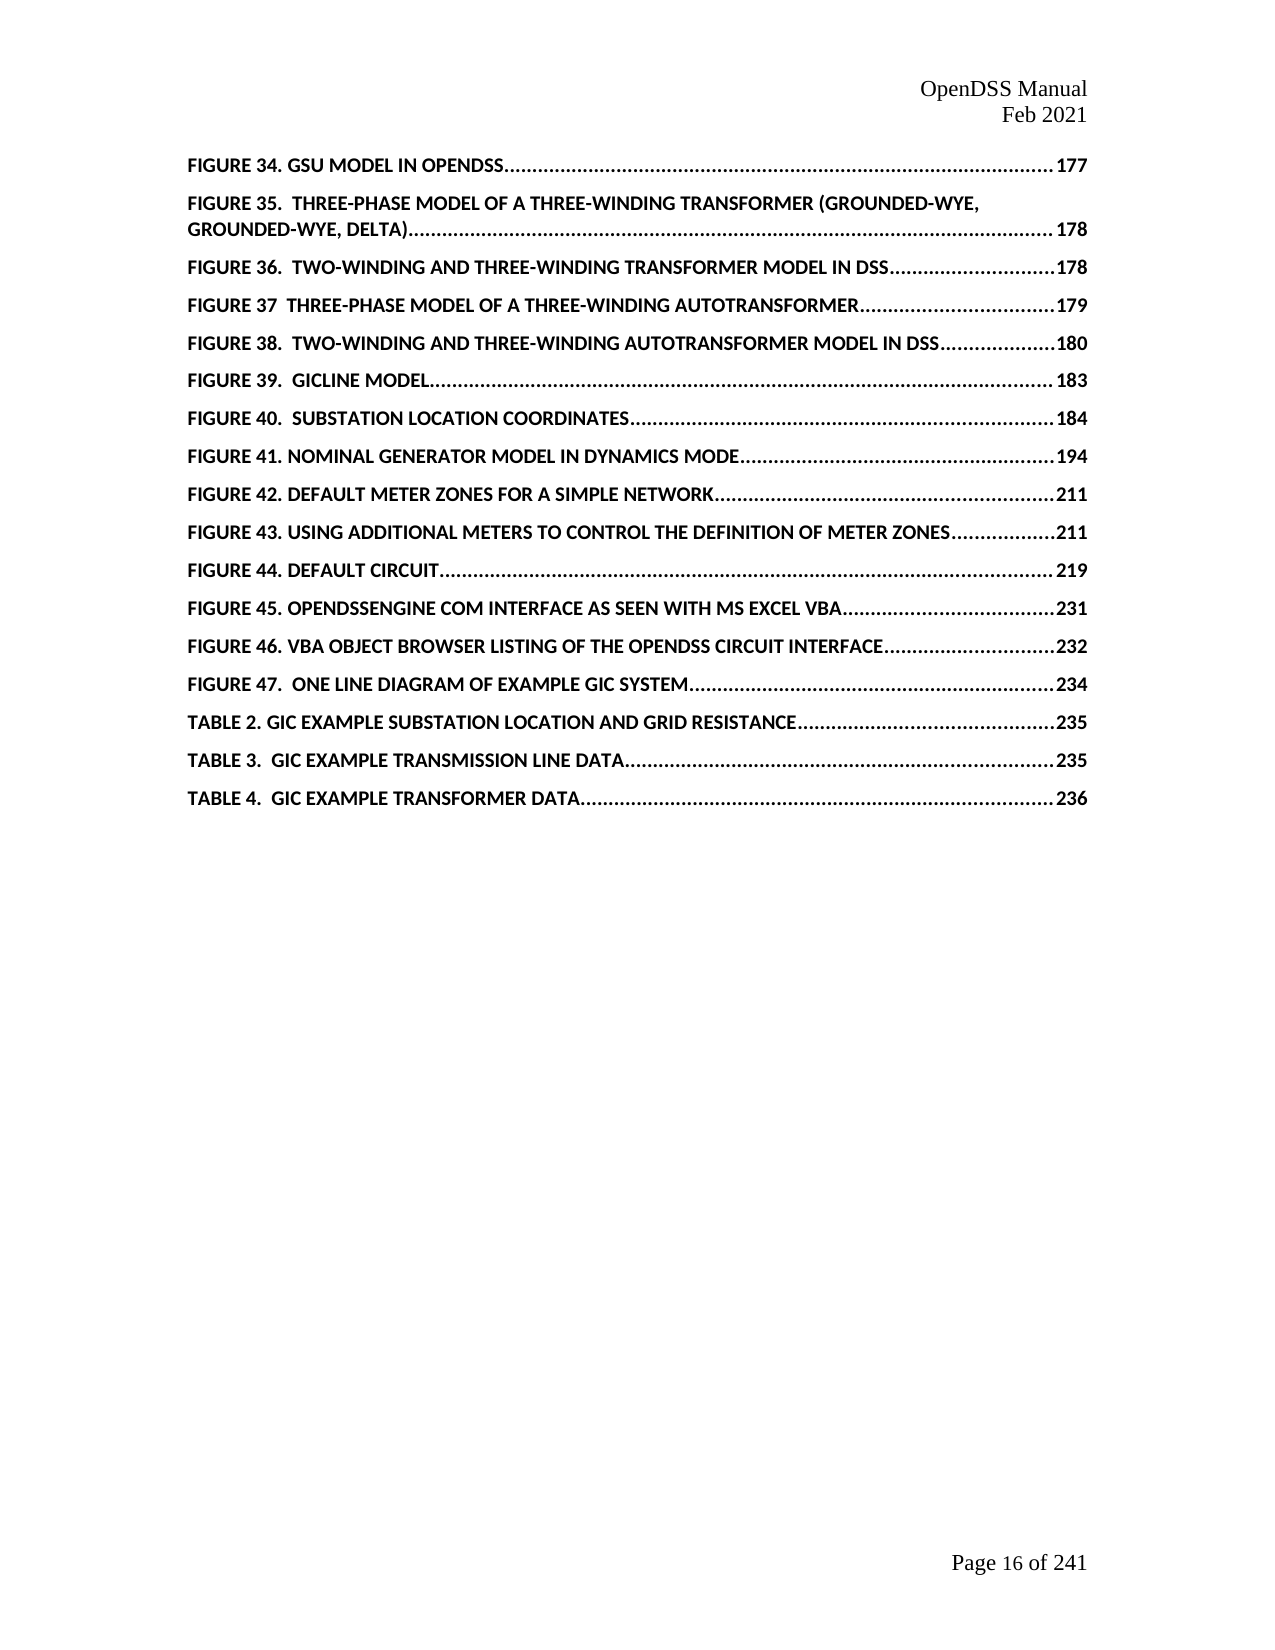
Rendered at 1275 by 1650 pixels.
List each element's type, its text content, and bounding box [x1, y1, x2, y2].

text Figure 34. GSU Model in OpenDSS 177 [187, 153, 1087, 178]
text Figure 36. Two-winding and Three-winding Transformer model in DSS 178 [187, 254, 1087, 279]
text Figure 46. VBA Object Browser listing of the OpenDSS Circuit Interface 232 [187, 633, 1087, 658]
text Figure 41. Nominal Generator Model in Dynamics Mode 194 [187, 443, 1087, 469]
text Figure 45. OpenDSSEngine COM interface as seen with MS Excel VBA 231 [187, 595, 1087, 621]
text Figure 43. Using Additional Meters to Control the Definition of Meter Zones 211 [187, 519, 1087, 545]
text Figure 44. Default Circuit 219 [187, 557, 1087, 583]
text Table 4. GIC Example Transformer Data 236 [187, 785, 1087, 810]
text Figure 40. Substation Location Coordinates 184 [187, 406, 1087, 431]
text Figure 37 Three-phase Model of a Three-Winding Autotransformer 179 [187, 292, 1087, 317]
text Figure 38. Two-winding and Three-winding Autotransformer model in DSS 180 [187, 330, 1087, 355]
text Figure 42. Default Meter Zones for a Simple Network 211 [187, 481, 1087, 507]
text Table 3. GIC Example Transmission Line Data 235 [187, 747, 1087, 772]
text Figure 47. One Line Diagram of Example GIC System 234 [187, 671, 1087, 696]
text Table 2. GIC Example Substation Location and Grid Resistance 235 [187, 709, 1087, 734]
text Figure 35. Three-phase Model of a Three-Winding Transformer (Grounded-Wye, Grounded-Wye, Delta) 178 [187, 191, 1087, 241]
text Figure 39. GICLine Model 183 [187, 368, 1087, 393]
